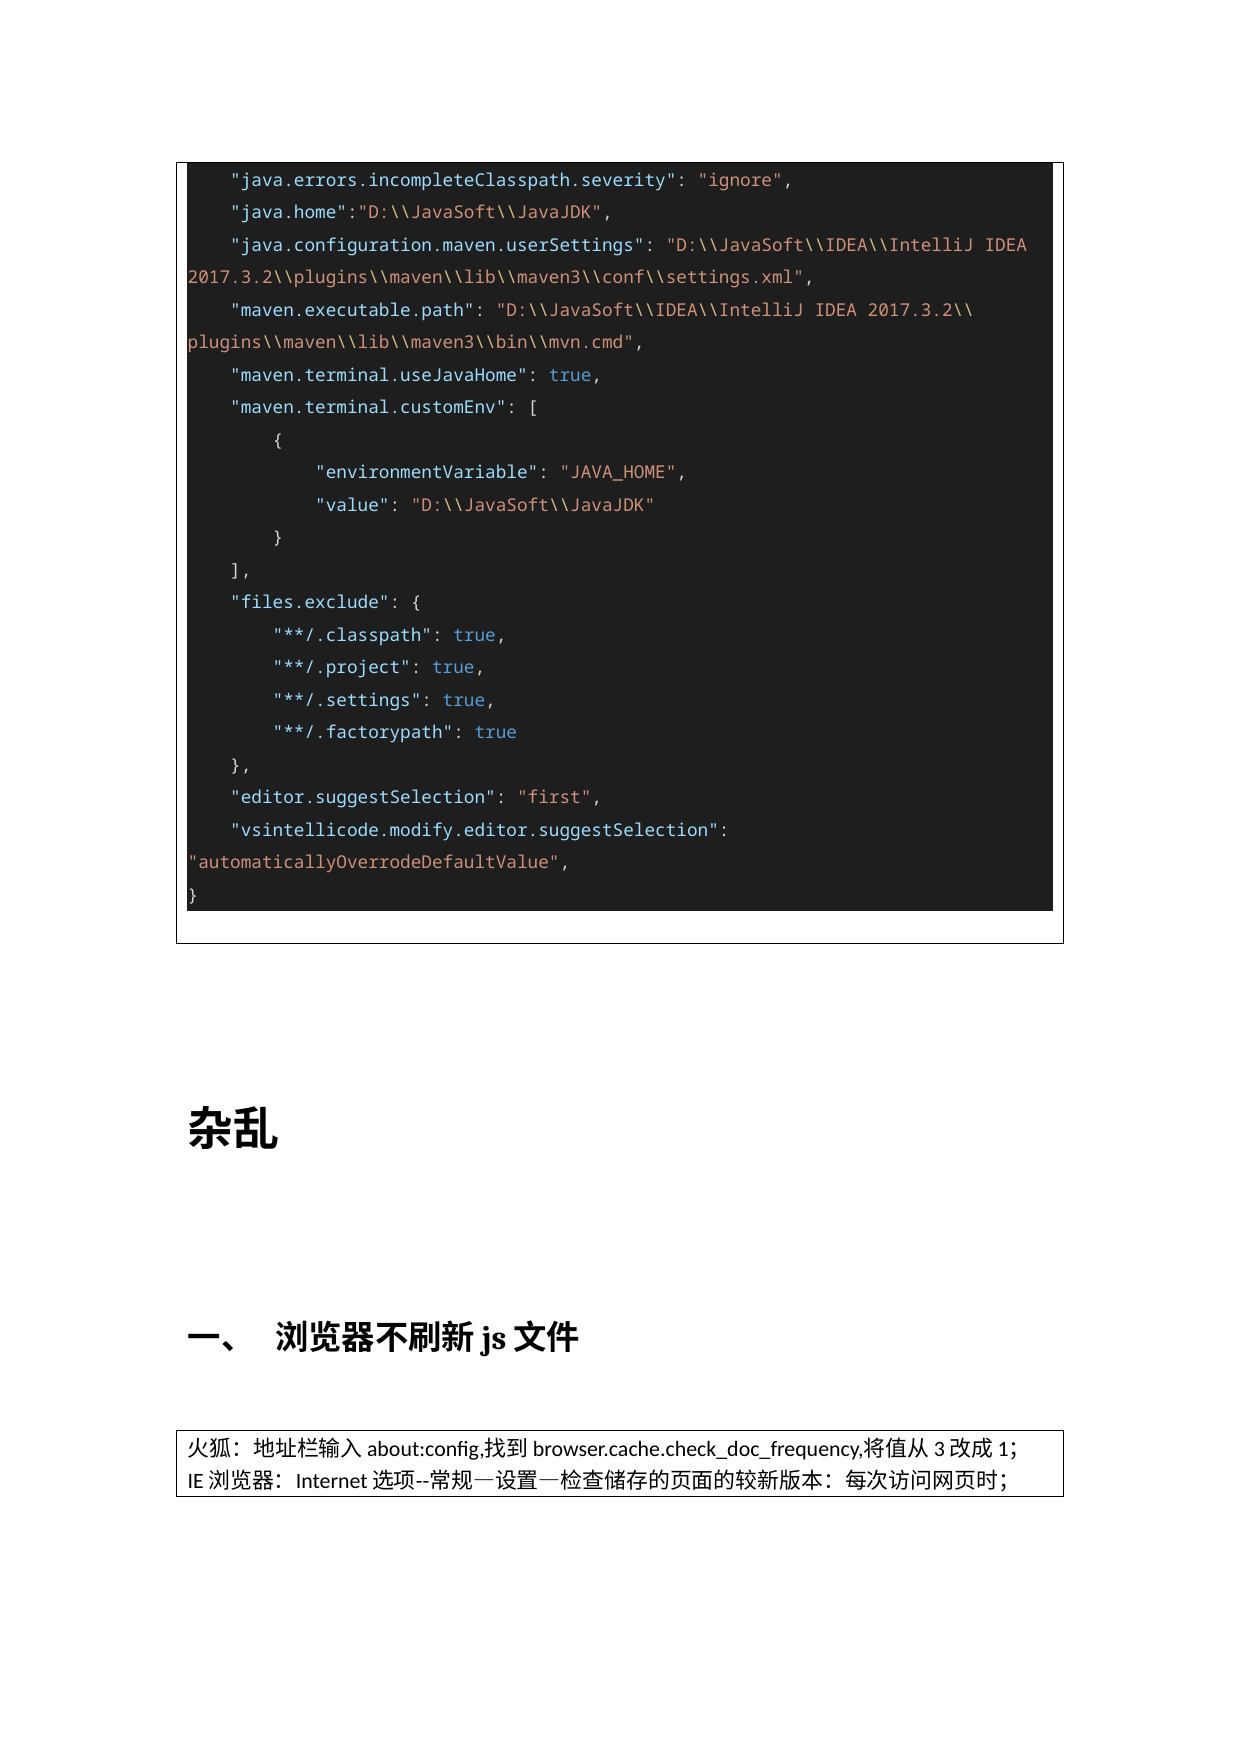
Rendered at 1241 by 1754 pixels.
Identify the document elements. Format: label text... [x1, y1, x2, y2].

subtitle 浏览器不刷新js文件 [187, 1302, 1053, 1367]
table_header 火狐：地址栏输入about:config,找到browser.cache.check_doc_frequency,将值从3改成1； IE浏览器：Internet选项--常规—设置—检查储存的页面的较新版本：每次访问网页时； [177, 1431, 1063, 1496]
subtitle 杂乱 [187, 1077, 1053, 1174]
